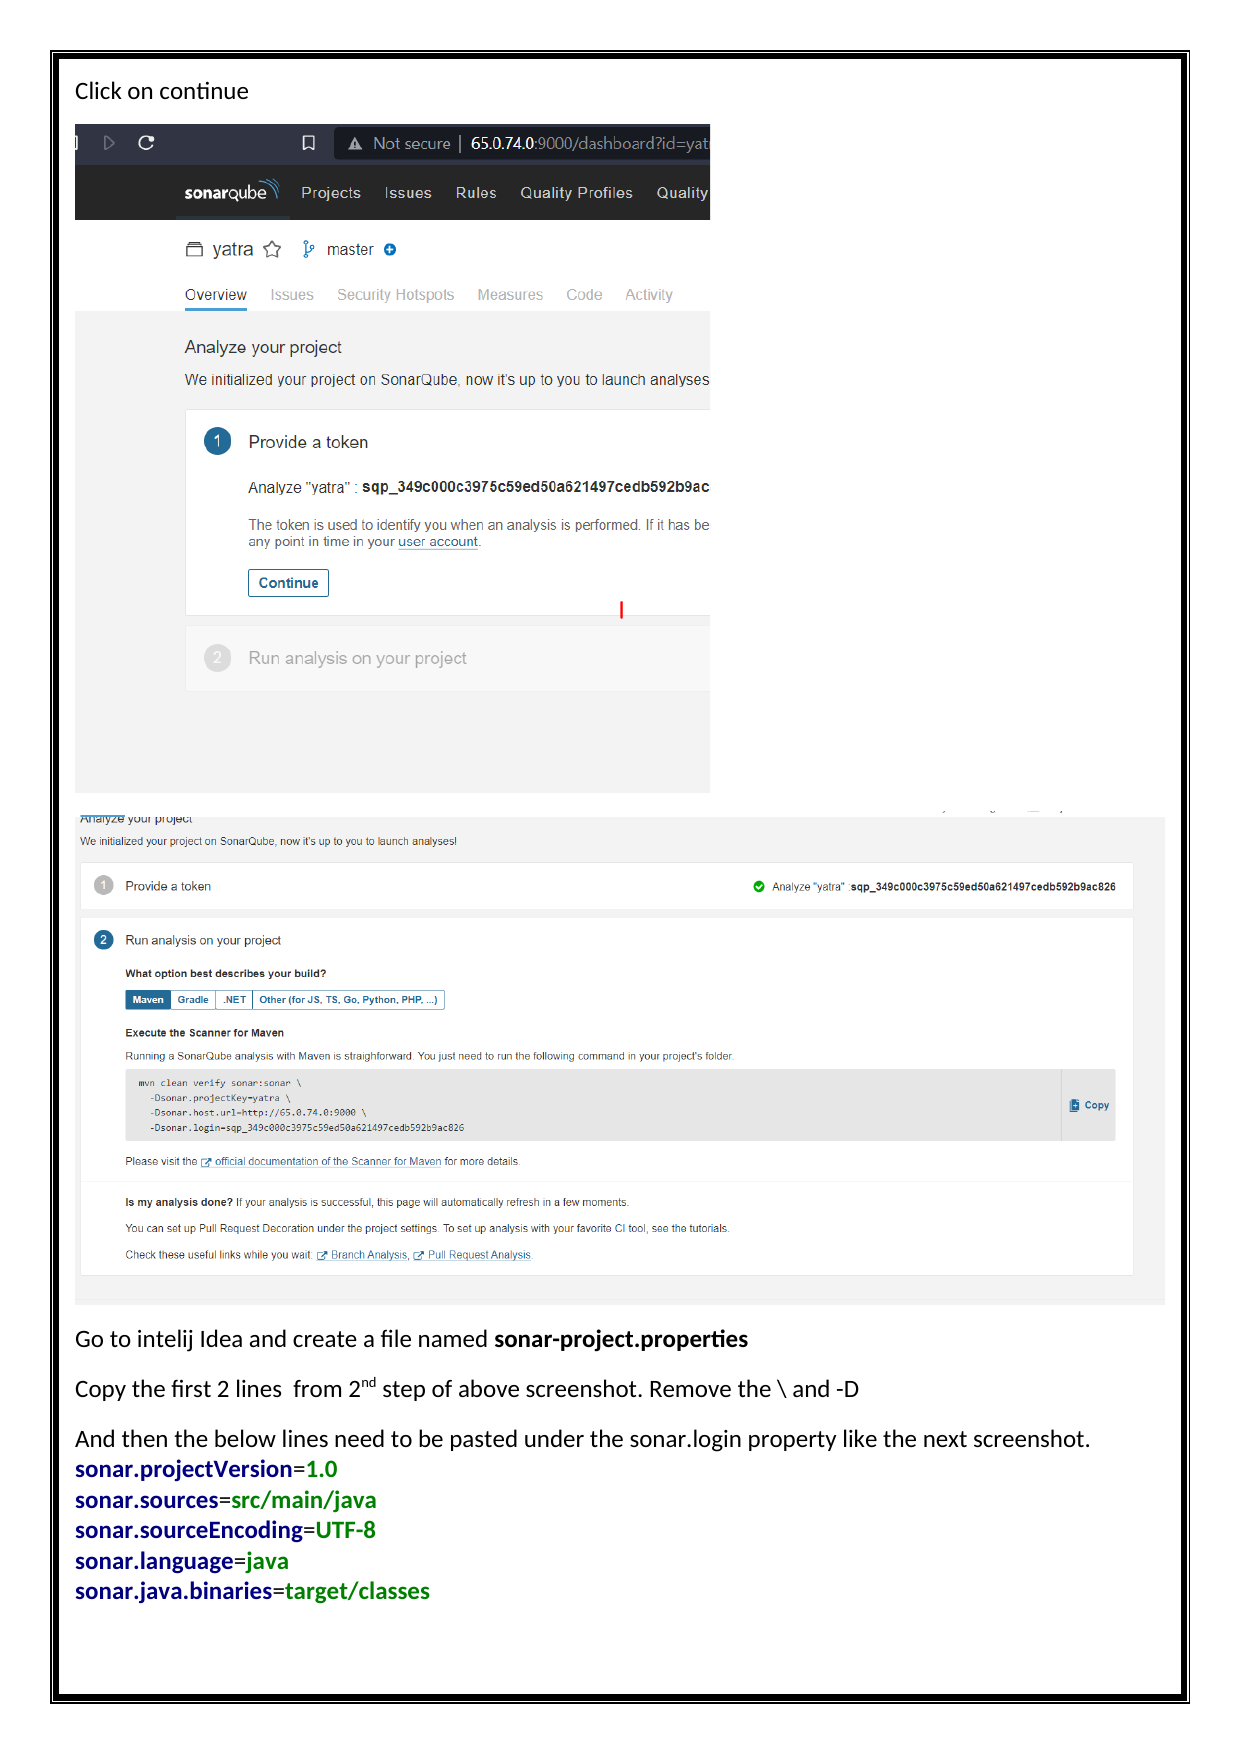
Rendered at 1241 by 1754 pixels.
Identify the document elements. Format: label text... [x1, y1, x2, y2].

picture [75, 124, 711, 793]
text And then the below lines need to be pasted under the sonar.login property like the next screenshot. [75, 1423, 1165, 1453]
text Copy the first 2 lines from 2nd step of above screenshot. Remove the \ and -D [75, 1373, 1165, 1404]
text Go to intelij Idea and create a file named sonar-project.properties [75, 1323, 1165, 1354]
text sonar.projectVersion=1.0 sonar.sources=src/main/java sonar.sourceEncoding=UTF-8 sonar.language=java sonar.java.binaries=target/classes [75, 1453, 1165, 1606]
text Click on continue [75, 75, 1165, 106]
picture [75, 811, 1166, 1305]
